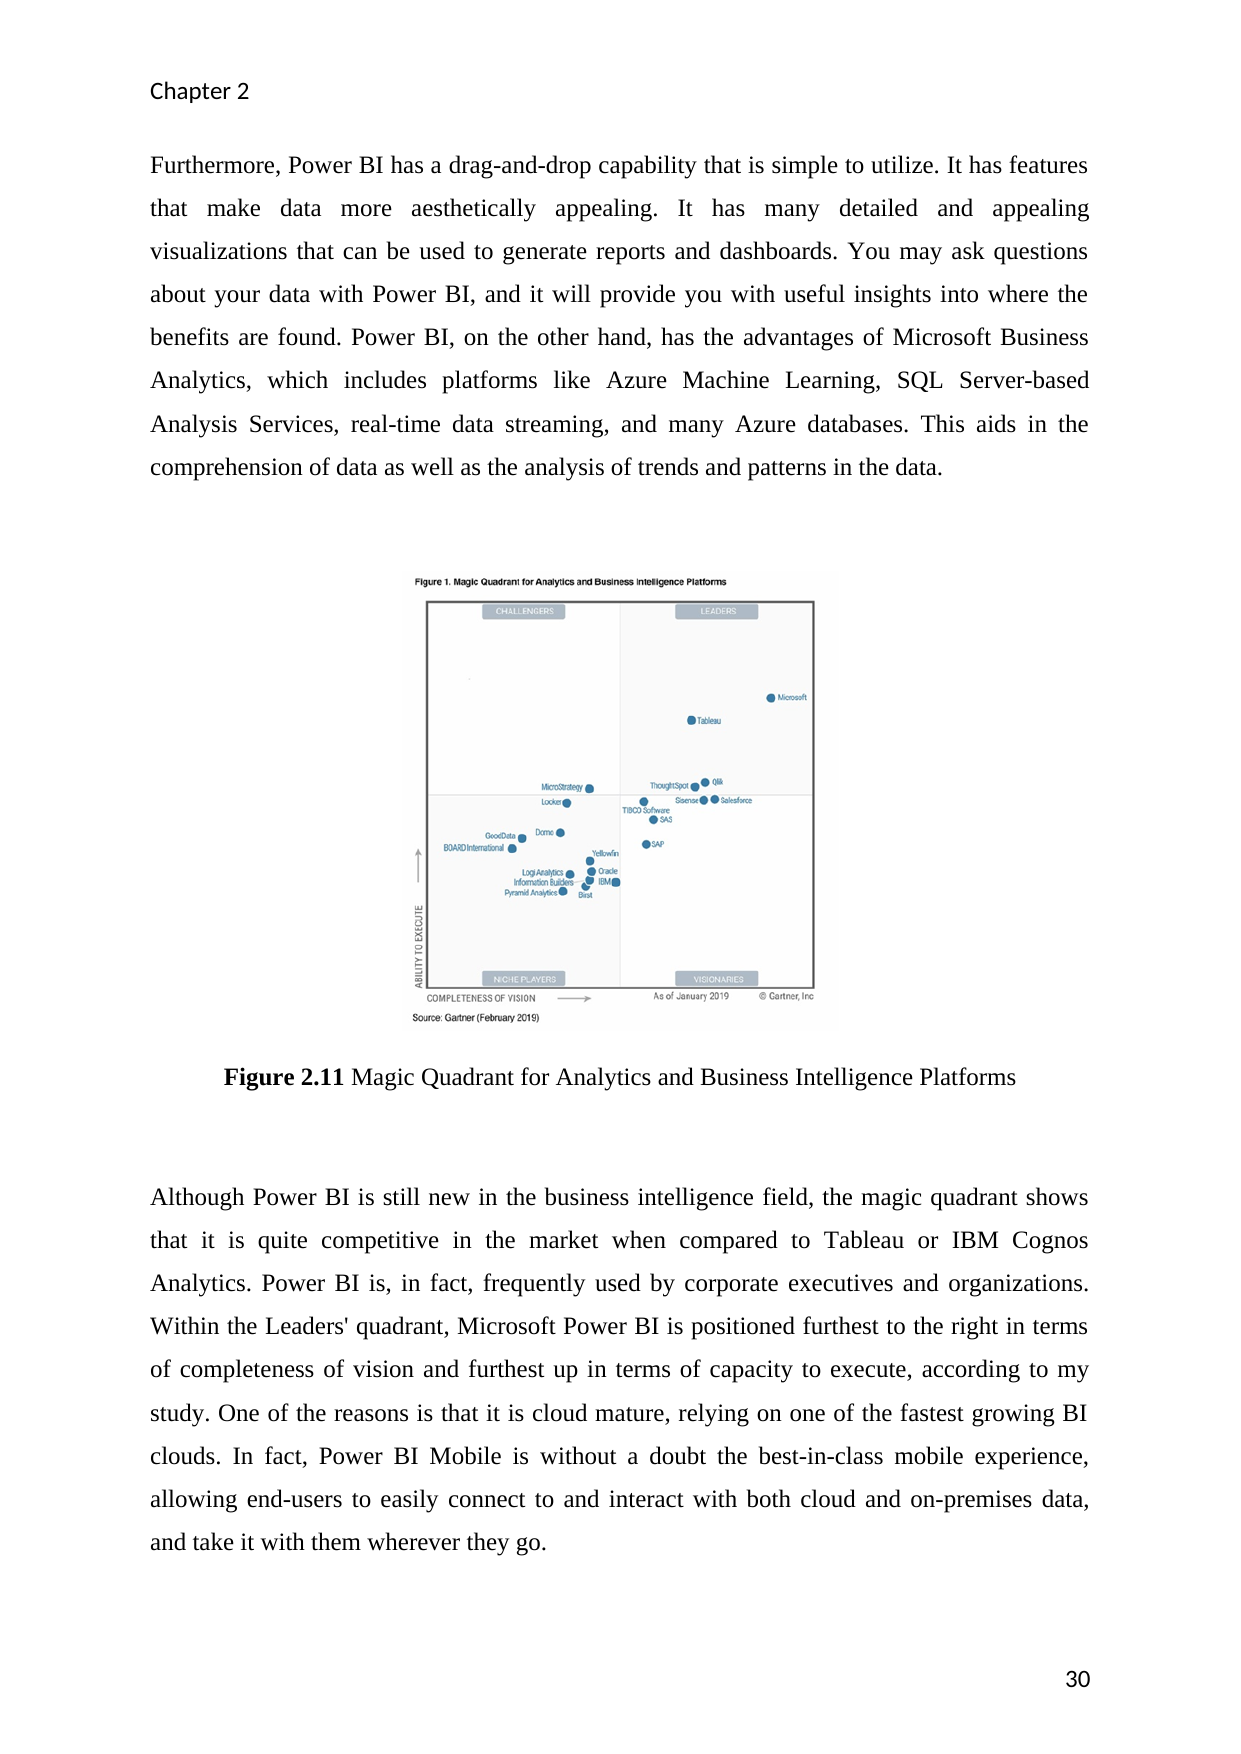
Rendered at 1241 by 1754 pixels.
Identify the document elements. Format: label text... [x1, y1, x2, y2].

text Figure 2.11 Magic Quadrant for Analytics and Business Intelligence Platforms [150, 1062, 1090, 1091]
picture [390, 571, 851, 1031]
text Furthermore, Power BI has a drag-and-drop capability that is simple to utilize. It has features that make data more aesthetically appealing. It has many detailed and appealing visualizations that can be used to generate reports and dashboards. You may ask questions about your data with Power BI, and it will provide you with useful insights into where the benefits are found. Power BI, on the other hand, has the advantages of Microsoft Business Analytics, which includes platforms like Azure Machine Learning, SQL Server-based Analysis Services, real-time data streaming, and many Azure databases. This aids in the comprehension of data as well as the analysis of trends and patterns in the data. [150, 150, 1090, 481]
text Although Power BI is still new in the business intelligence field, the magic quadrant shows that it is quite competitive in the market when compared to Tableau or IBM Cognos Analytics. Power BI is, in fact, frequently used by corporate executives and organizations. Within the Leaders' quadrant, Microsoft Power BI is positioned furthest to the right in terms of completeness of vision and furthest up in terms of capacity to execute, according to my study. One of the reasons is that it is cloud mature, relying on one of the fastest growing BI clouds. In fact, Power BI Mobile is without a doubt the best-in-class mobile experience, allowing end-users to easily connect to and interact with both cloud and on-premises data, and take it with them wherever they go. [150, 1182, 1090, 1556]
